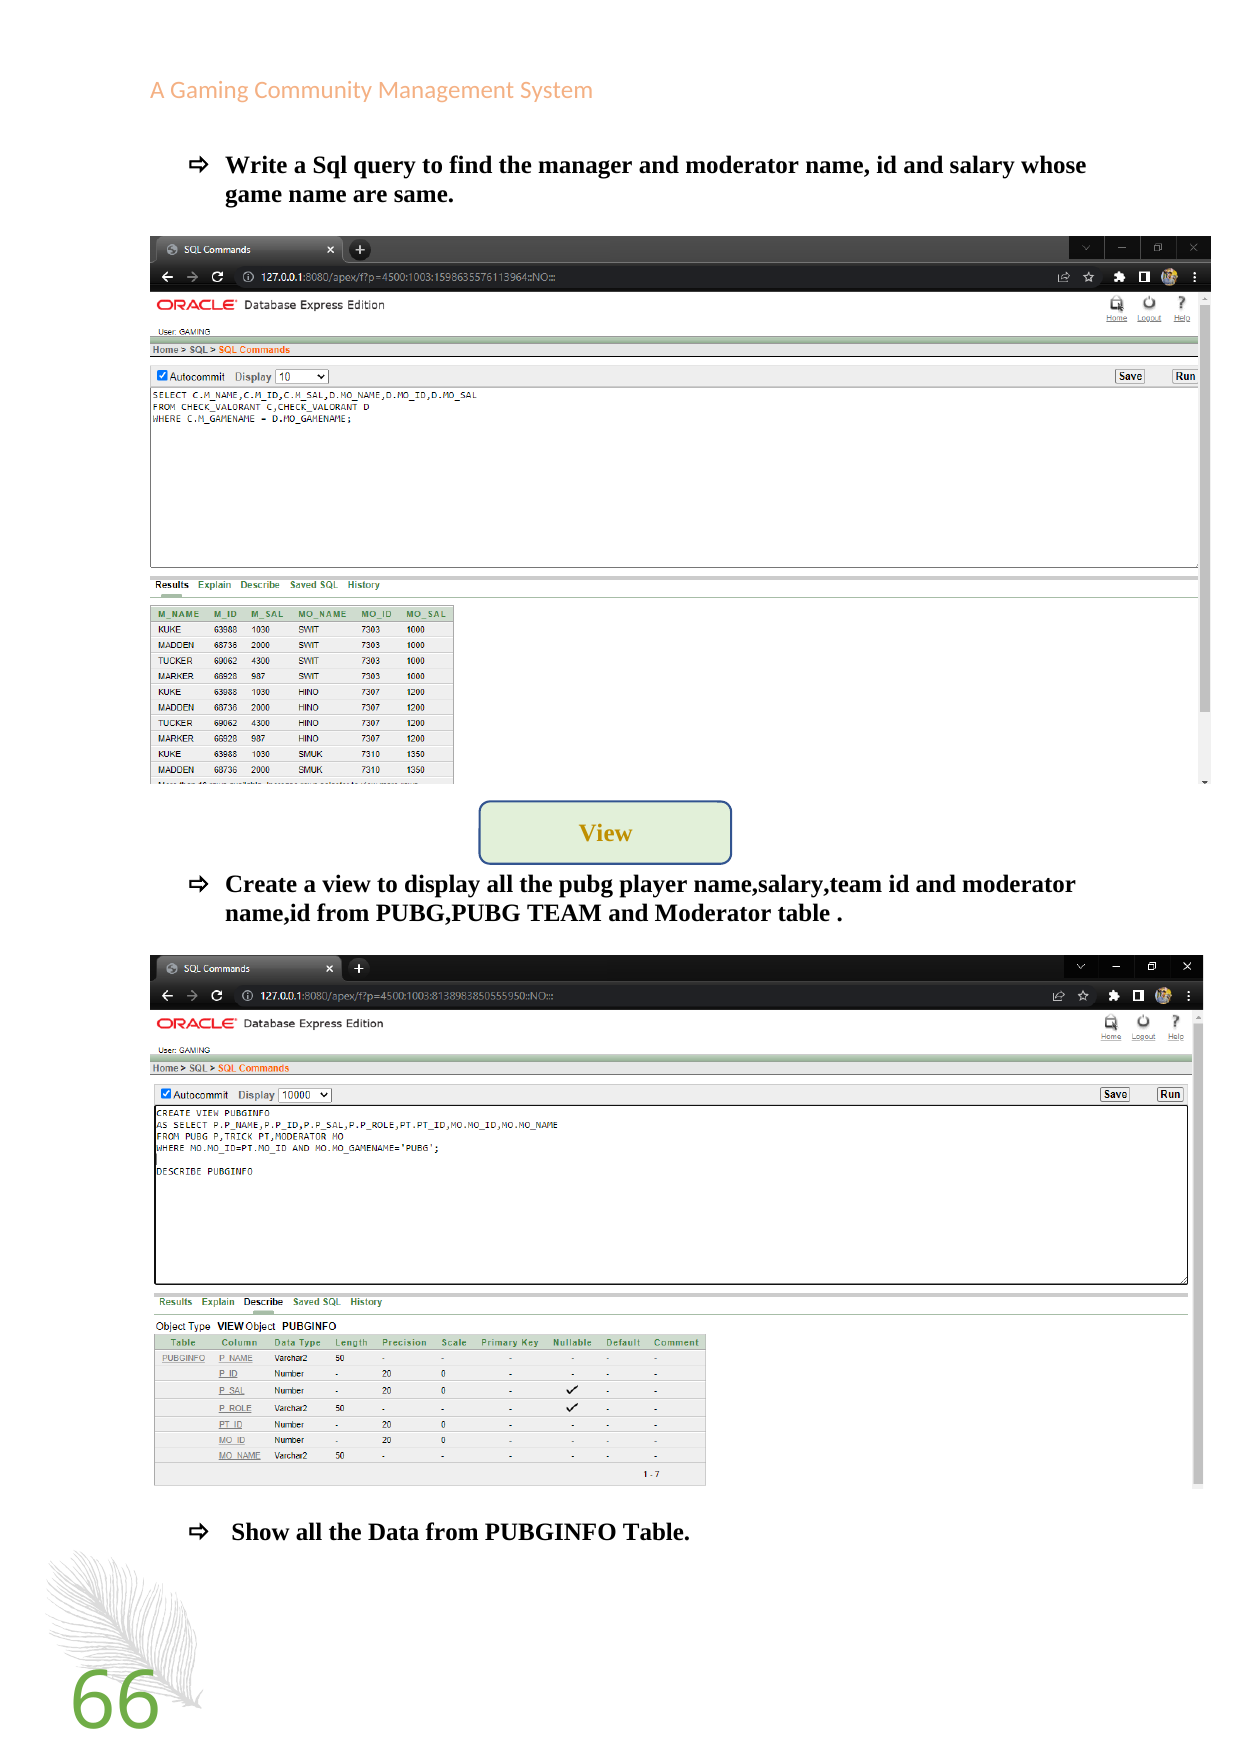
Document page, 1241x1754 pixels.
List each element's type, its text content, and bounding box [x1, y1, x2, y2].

picture [150, 955, 1204, 1489]
list Create a view to display all the pubg player name,salary,team id and moderator name,id from PUBG,PUBG TEAM and Moderator table . [187, 869, 1090, 927]
list Write a Sql query to find the manager and moderator name, id and salary whose game name are same. [187, 150, 1090, 207]
picture [150, 236, 1211, 784]
list Show all the Data from PUBGINFO Table. [187, 1517, 1090, 1546]
